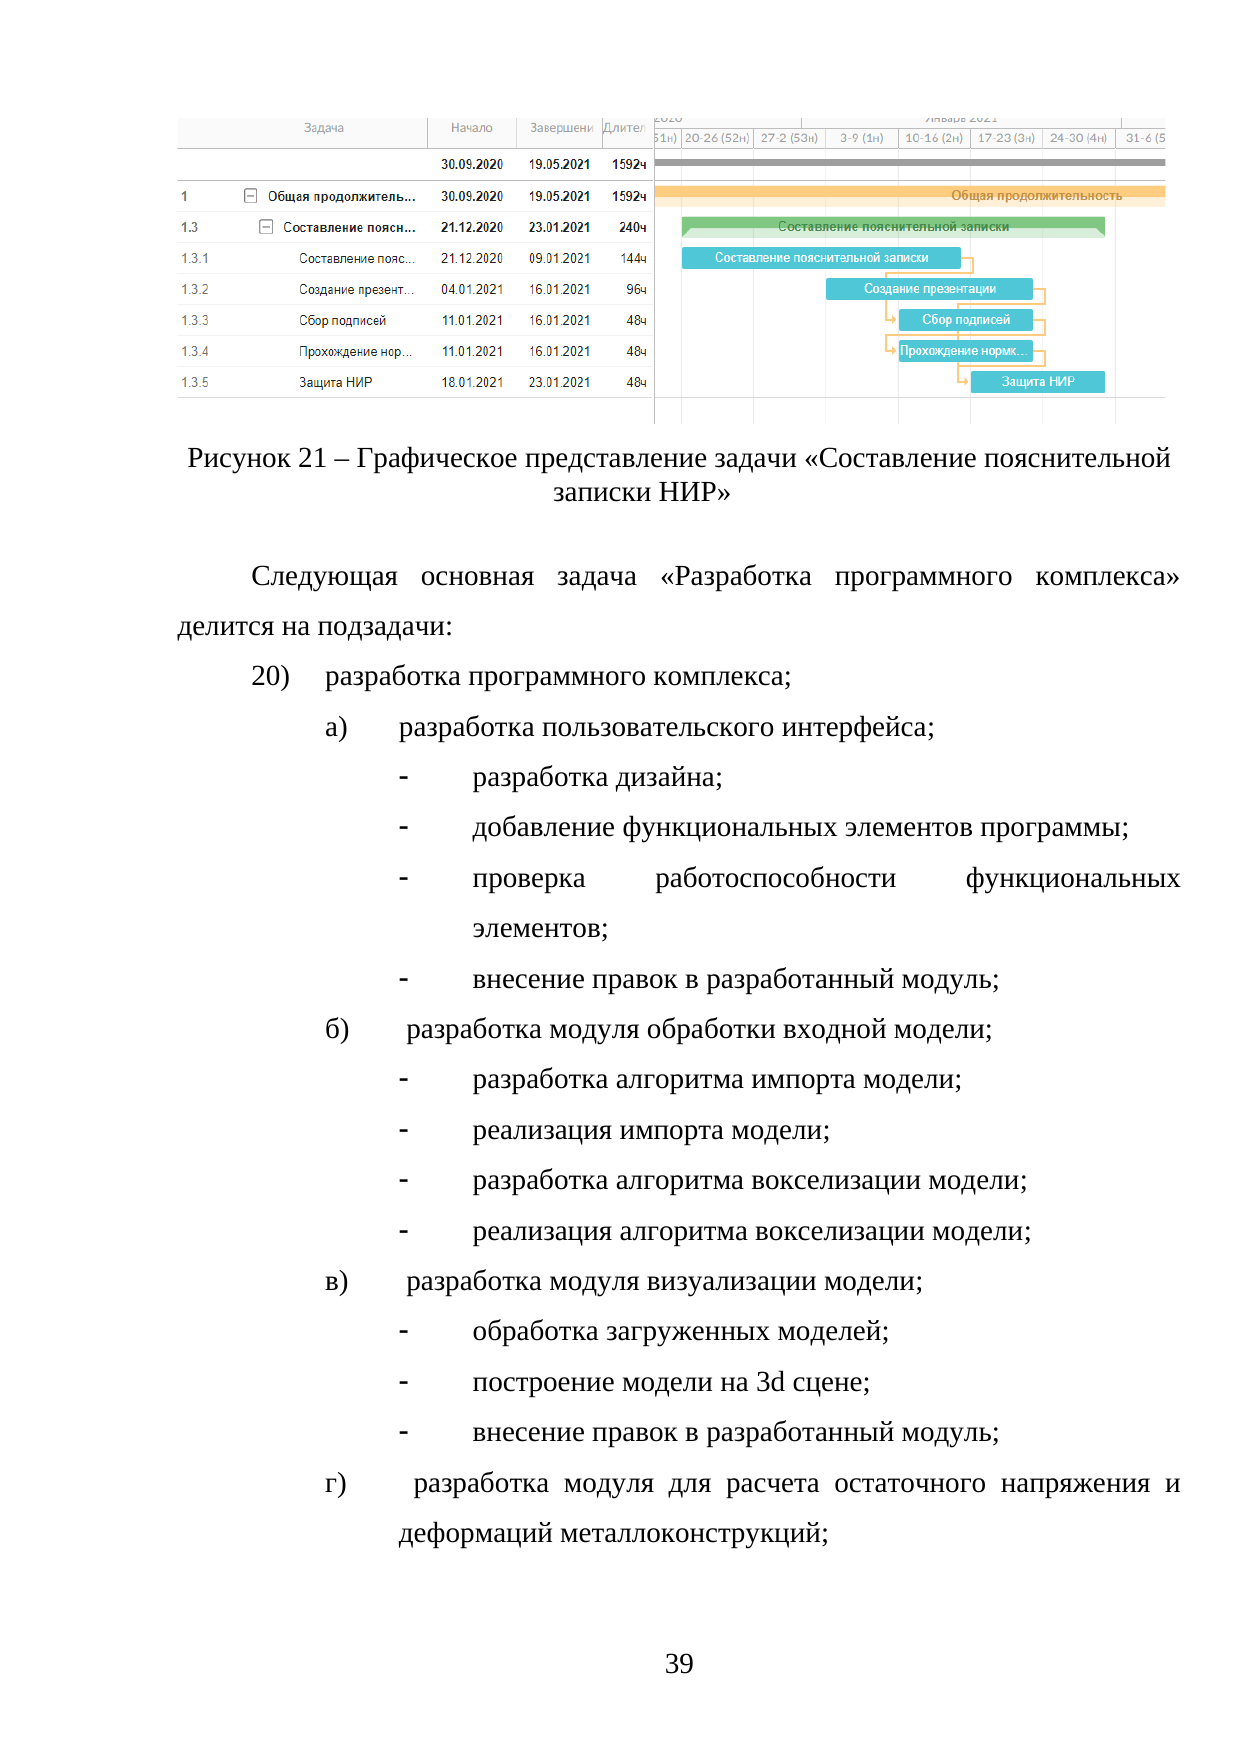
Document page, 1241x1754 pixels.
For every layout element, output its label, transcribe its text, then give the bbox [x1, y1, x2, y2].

list разработка алгоритма импорта модели; [399, 1061, 1181, 1095]
list построение модели на 3d сцене; [399, 1364, 1181, 1397]
list реализация алгоритма вокселизации модели; [399, 1213, 1181, 1246]
text Рисунок 21 – Графическое представление задачи «Составление пояснительной записки НИР» [103, 441, 1181, 508]
list разработка модуля визуализации модели; [325, 1263, 1181, 1297]
list разработка программного комплекса; [251, 658, 1181, 692]
list внесение правок в разработанный модуль; [399, 961, 1181, 994]
text Следующая основная задача «Разработка программного комплекса» делится на подзадачи: [177, 558, 1181, 642]
list внесение правок в разработанный модуль; [399, 1414, 1181, 1448]
list обработка загруженных моделей; [399, 1313, 1181, 1347]
list разработка модуля для расчета остаточного напряжения и деформаций металлоконструкций; [325, 1465, 1181, 1548]
list разработка пользовательского интерфейса; [325, 709, 1181, 742]
list проверка работоспособности функциональных элементов; [399, 860, 1181, 944]
list разработка алгоритма вокселизации модели; [399, 1162, 1181, 1196]
list разработка дизайна; [399, 759, 1181, 793]
list реализация импорта модели; [399, 1112, 1181, 1146]
list добавление функциональных элементов программы; [399, 809, 1181, 843]
picture [177, 118, 1166, 424]
list разработка модуля обработки входной модели; [325, 1011, 1181, 1045]
